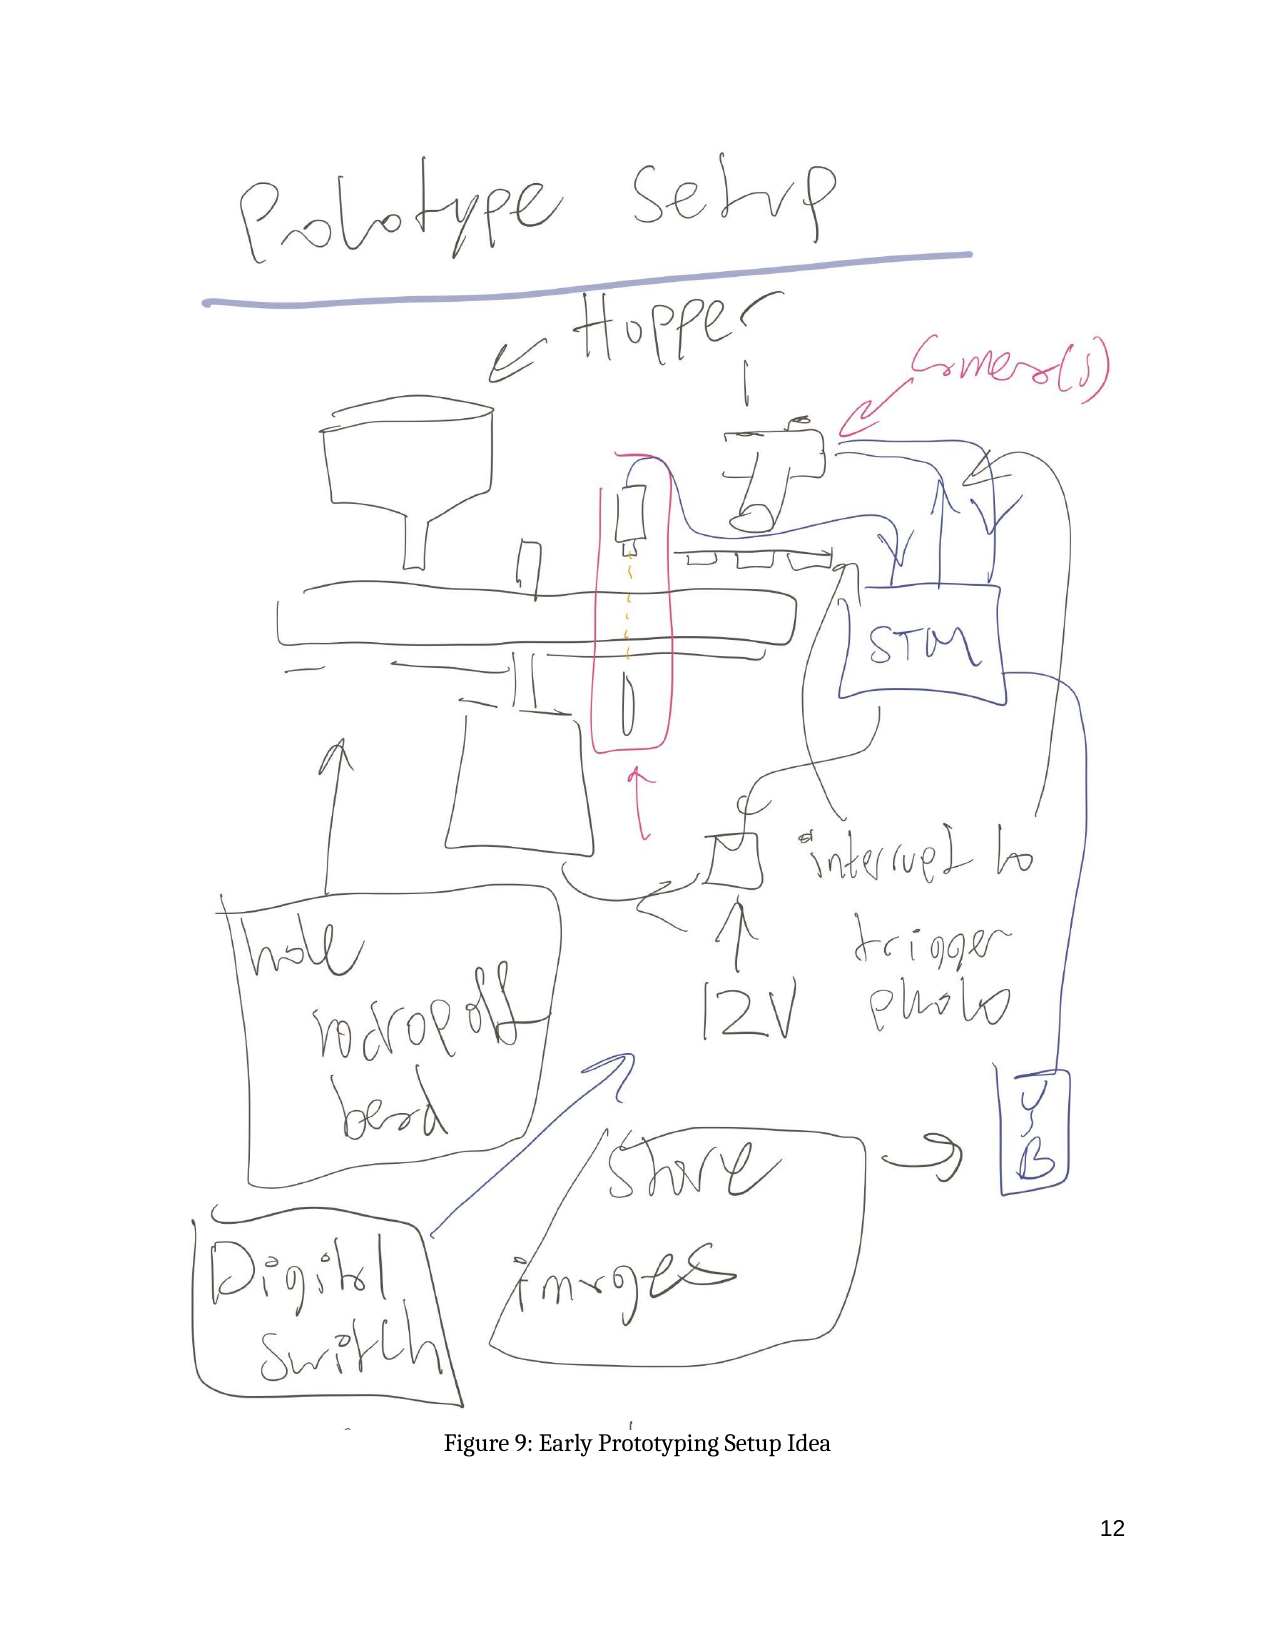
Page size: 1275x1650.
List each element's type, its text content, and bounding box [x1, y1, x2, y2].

picture [150, 150, 1125, 1430]
text Figure 9: Early Prototyping Setup Idea [150, 1430, 1125, 1458]
